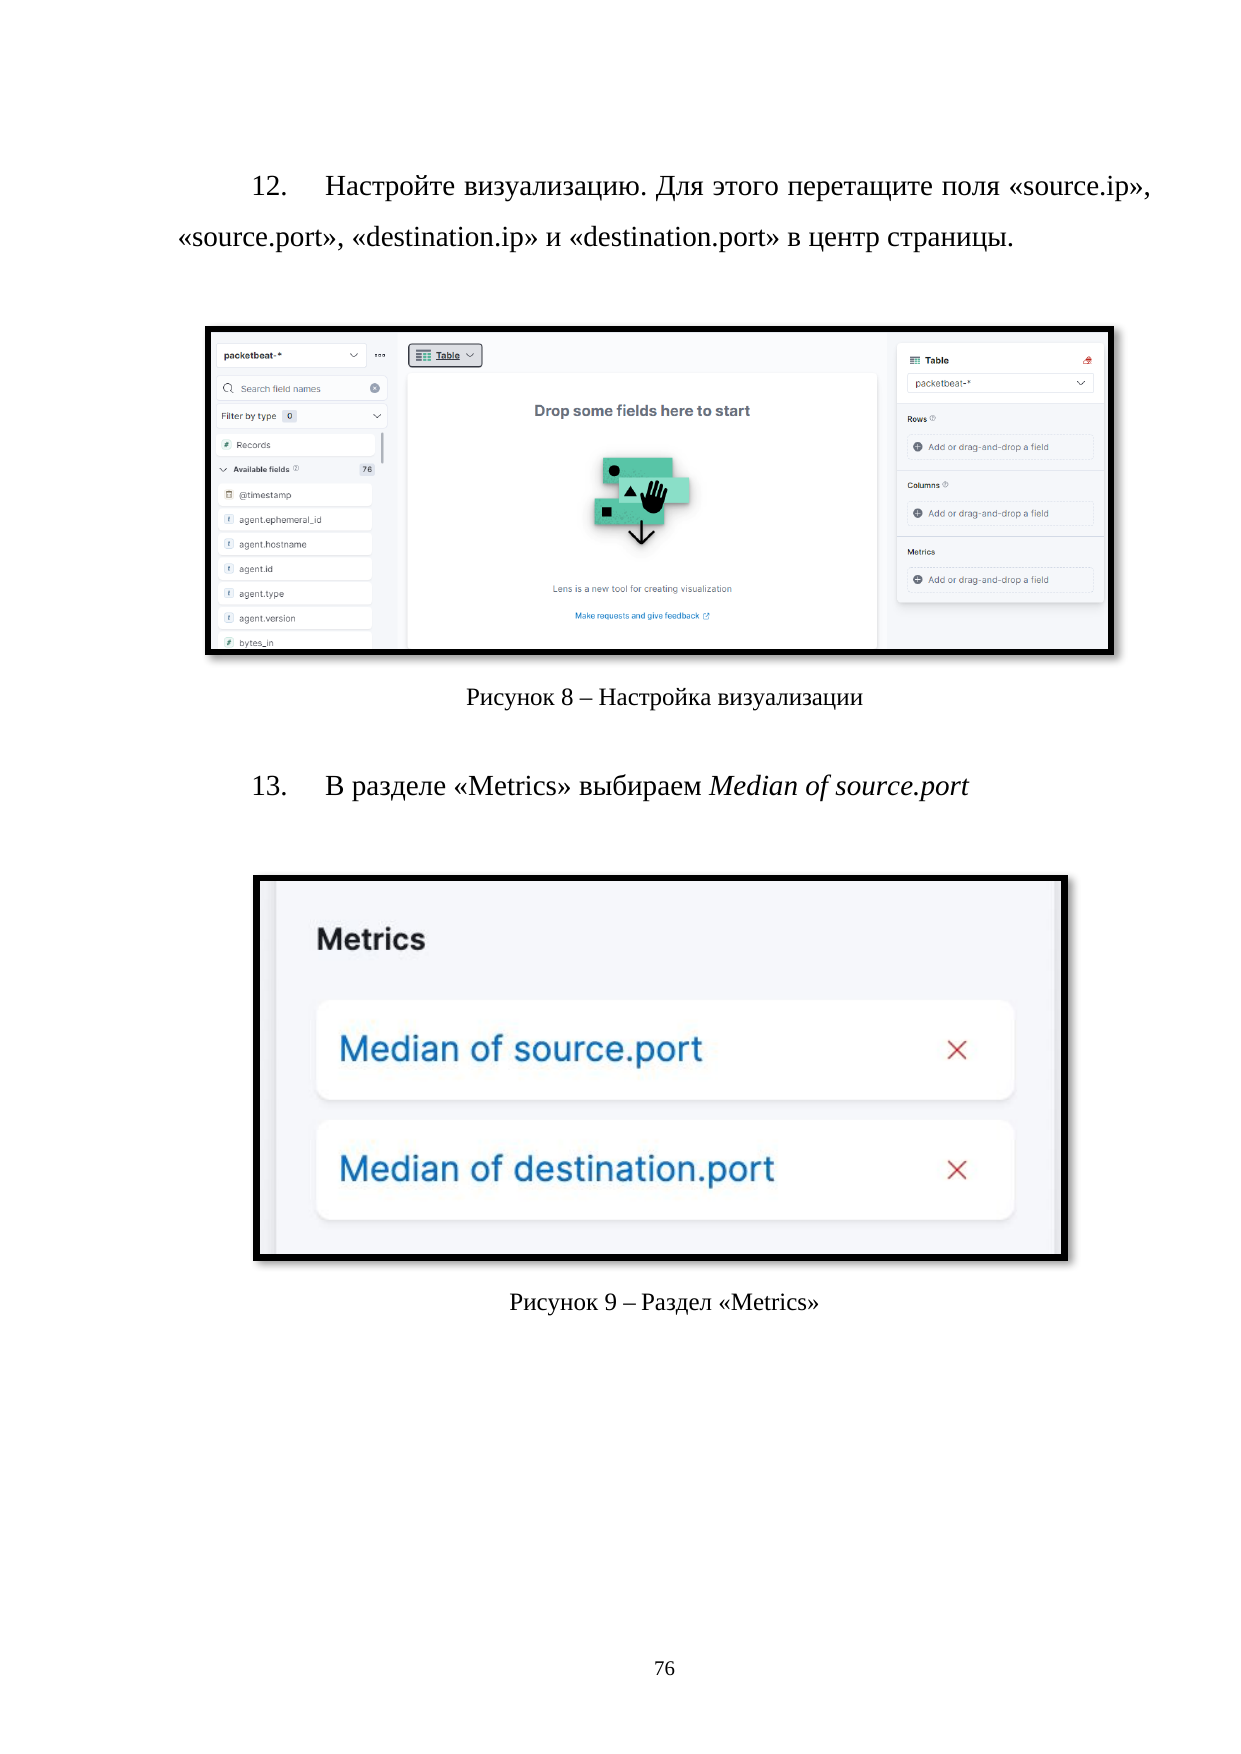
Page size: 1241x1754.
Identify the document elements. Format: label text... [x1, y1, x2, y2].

text Рисунок 8 – Настройка визуализации [177, 682, 1152, 710]
picture [260, 881, 1061, 1254]
picture [211, 332, 1108, 649]
text Рисунок 9 – Раздел «Metrics» [177, 1287, 1152, 1316]
list Настройте визуализацию. Для этого перетащите поля «source.ip», «source.port», «destination.ip» и «destination.port» в центр страницы. [177, 168, 1152, 252]
list В разделе «Metrics» выбираем Median of source.port [177, 768, 1152, 801]
